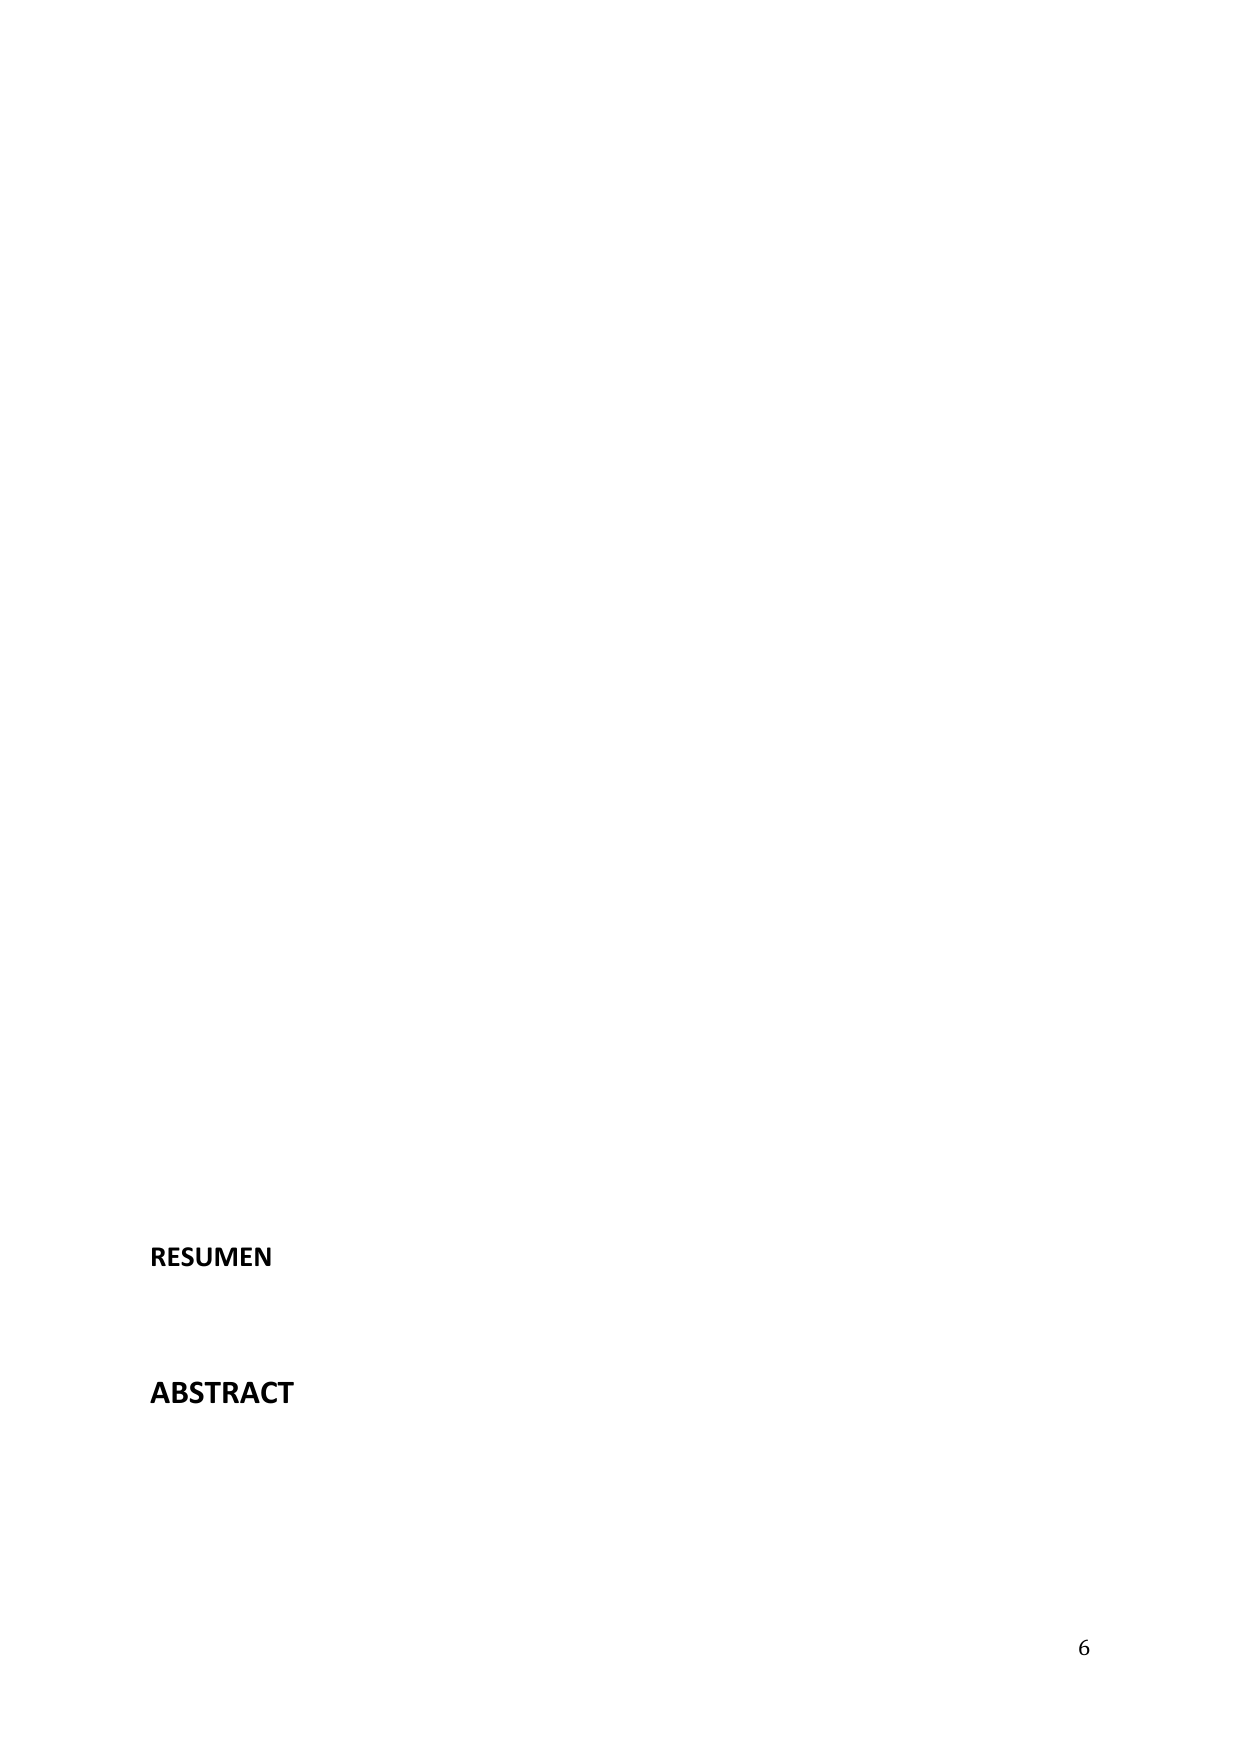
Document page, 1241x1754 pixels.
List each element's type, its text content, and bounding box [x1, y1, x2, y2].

text ABSTRACT [150, 1371, 1090, 1411]
text RESUMEN [150, 1238, 1090, 1273]
